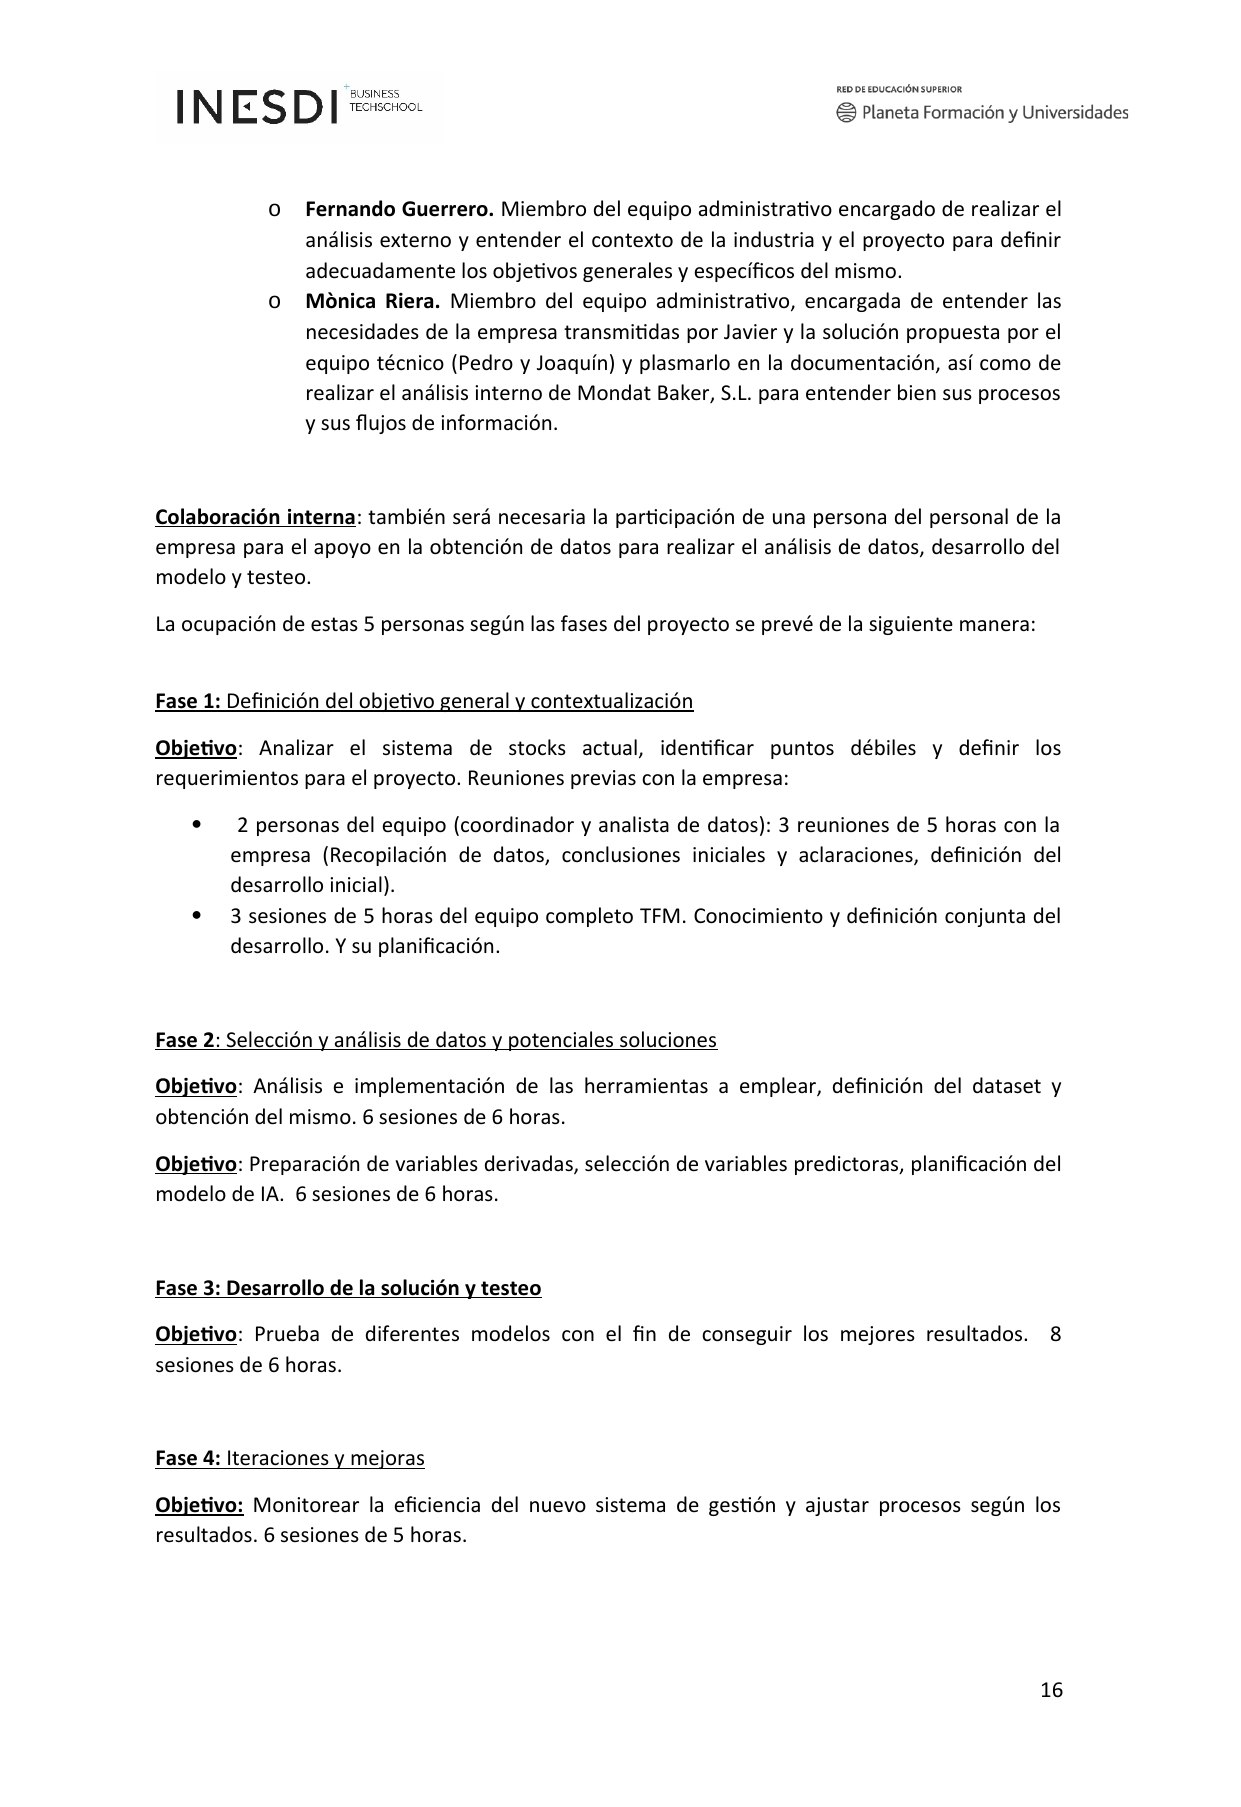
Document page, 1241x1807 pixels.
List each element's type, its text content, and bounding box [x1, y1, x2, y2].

list 2 personas del equipo (coordinador y analista de datos): 3 reuniones de 5 horas con la empresa (Recopilación de datos, conclusiones iniciales y aclaraciones, definición del desarrollo inicial). [193, 810, 1063, 898]
list 3 sesiones de 5 horas del equipo completo TFM. Conocimiento y definición conjunta del desarrollo. Y su planificación. [193, 901, 1063, 959]
text Objetivo: Análisis e implementación de las herramientas a emplear, definición del dataset y obtención del mismo. 6 sesiones de 6 horas. [155, 1072, 1063, 1130]
text Colaboración interna: también será necesaria la participación de una persona del personal de la empresa para el apoyo en la obtención de datos para realizar el análisis de datos, desarrollo del modelo y testeo. [155, 502, 1063, 590]
text Objetivo: Prueba de diferentes modelos con el fin de conseguir los mejores resultados. 8 sesiones de 6 horas. [155, 1319, 1063, 1378]
text Fase 4: Iteraciones y mejoras [155, 1443, 1063, 1471]
picture [836, 84, 1129, 123]
list Mònica Riera. Miembro del equipo administrativo, encargada de entender las necesidades de la empresa transmitidas por Javier y la solución propuesta por el equipo técnico (Pedro y Joaquín) y plasmarlo en la documentación, así como de realizar el análisis interno de Mondat Baker, S.L. para entender bien sus procesos y sus flujos de información. [268, 286, 1063, 436]
text Fase 2: Selección y análisis de datos y potenciales soluciones [155, 1025, 1063, 1053]
text Objetivo: Monitorear la eficiencia del nuevo sistema de gestión y ajustar procesos según los resultados. 6 sesiones de 5 horas. [155, 1490, 1063, 1548]
list Fernando Guerrero. Miembro del equipo administrativo encargado de realizar el análisis externo y entender el contexto de la industria y el proyecto para definir adecuadamente los objetivos generales y específicos del mismo. [268, 194, 1063, 284]
picture [155, 70, 444, 143]
text Objetivo: Preparación de variables derivadas, selección de variables predictoras, planificación del modelo de IA. 6 sesiones de 6 horas. [155, 1149, 1063, 1207]
text La ocupación de estas 5 personas según las fases del proyecto se prevé de la siguiente manera: [155, 609, 1063, 637]
text Fase 1: Definición del objetivo general y contextualización [155, 656, 1063, 714]
text Fase 3: Desarrollo de la solución y testeo [155, 1273, 1063, 1301]
text Objetivo: Analizar el sistema de stocks actual, identificar puntos débiles y definir los requerimientos para el proyecto. Reuniones previas con la empresa: [155, 733, 1063, 791]
